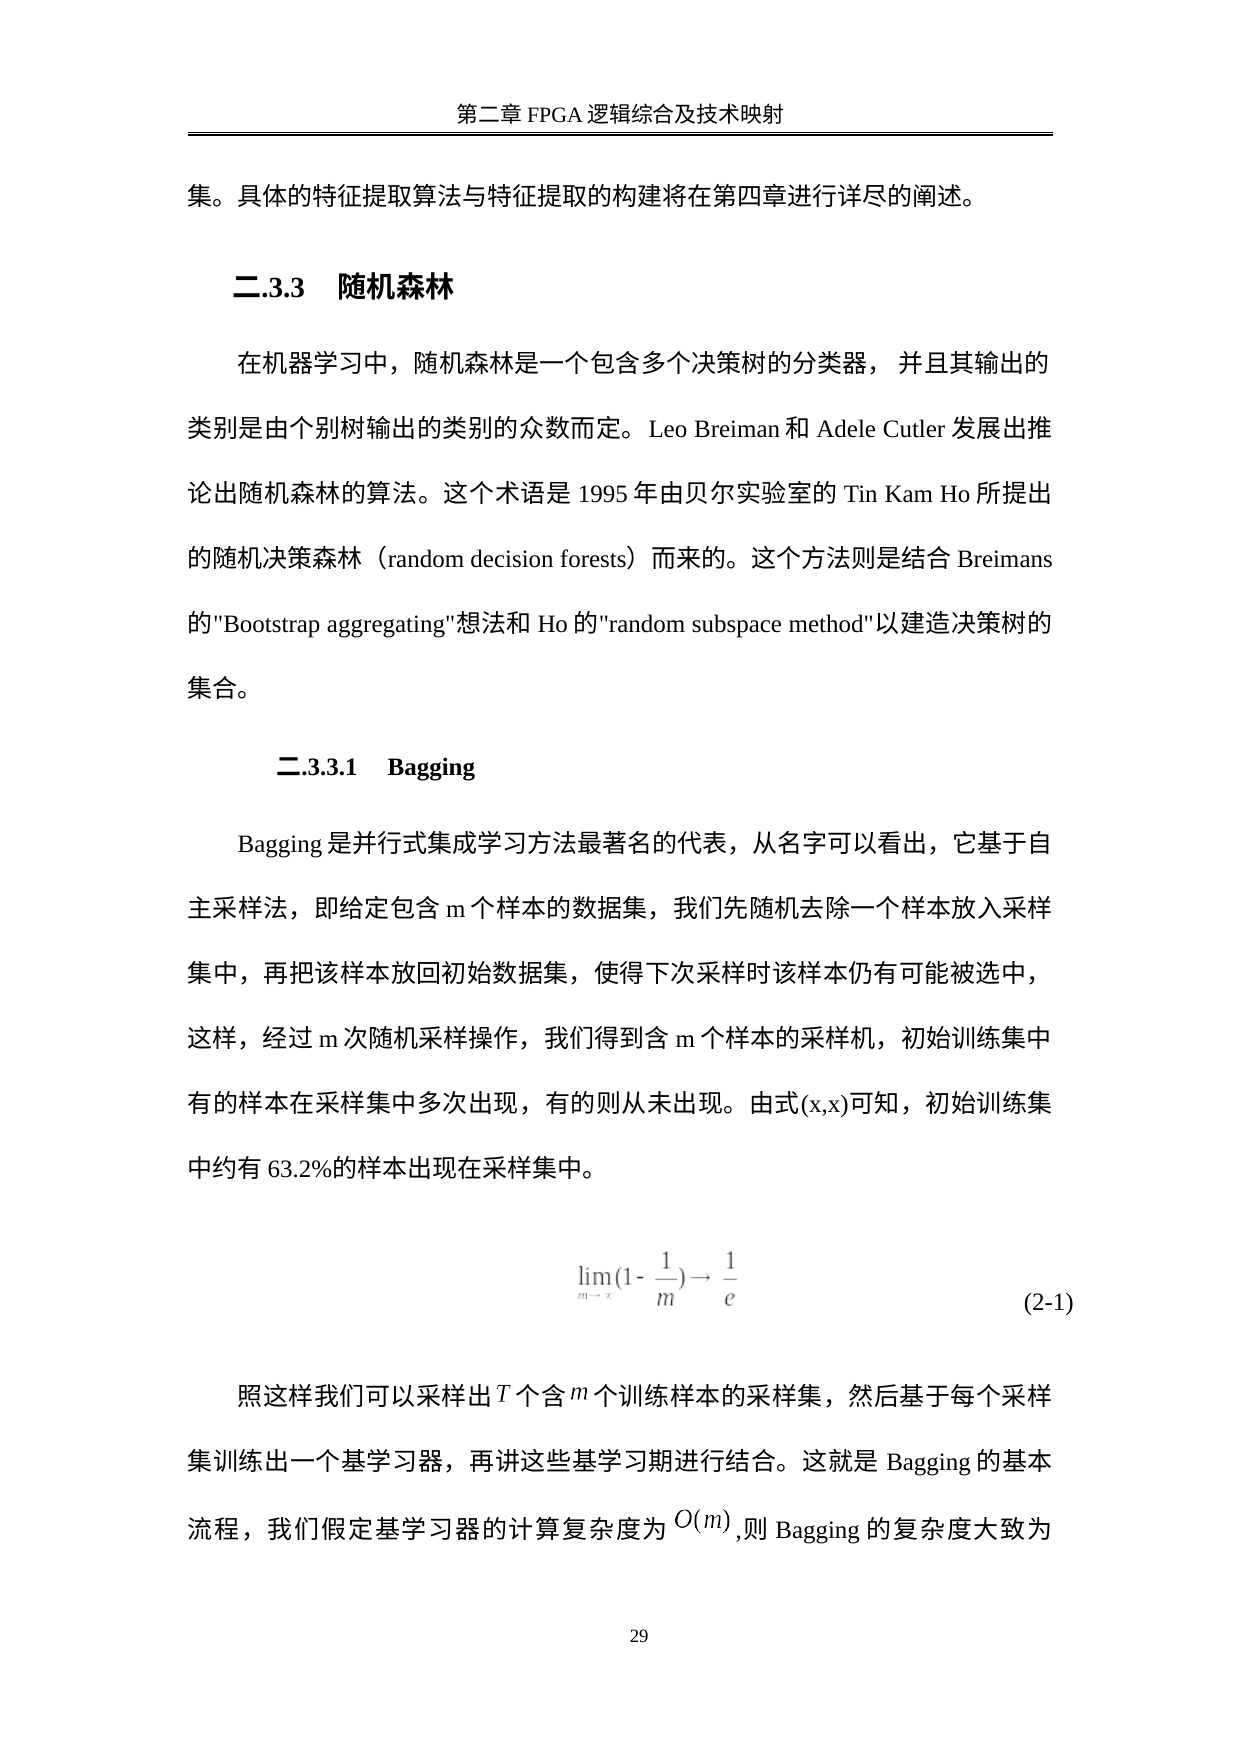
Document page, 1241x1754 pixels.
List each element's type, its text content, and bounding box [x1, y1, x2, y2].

text (2-1) [187, 1232, 1053, 1329]
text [187, 1362, 1053, 1557]
text Bagging是并行式集成学习方法最著名的代表，从名字可以看出，它基于自主采样法，即给定包含m个样本的数据集，我们先随机去除一个样本放入采样集中，再把该样本放回初始数据集，使得下次采样时该样本仍有可能被选中，这样，经过m次随机采样操作，我们得到含m个样本的采样机，初始训练集中有的样本在采样集中多次出现，有的则从未出现。由式(x,x)可知，初始训练集中约有63.2%的样本出现在采样集中。 [187, 809, 1053, 1199]
subtitle 随机森林 [232, 252, 1053, 317]
text 在机器学习中，随机森林是一个包含多个决策树的分类器， 并且其输出的类别是由个别树输出的类别的众数而定。Leo Breiman和Adele Cutler发展出推论出随机森林的算法。这个术语是1995年由贝尔实验室的Tin Kam Ho所提出的随机决策森林（random decision forests）而来的。这个方法则是结合Breimans的"Bootstrap aggregating"想法和Ho的"random subspace method"以建造决策树的集合。 [187, 329, 1053, 719]
subtitle Bagging [276, 732, 1053, 797]
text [187, 162, 1053, 227]
